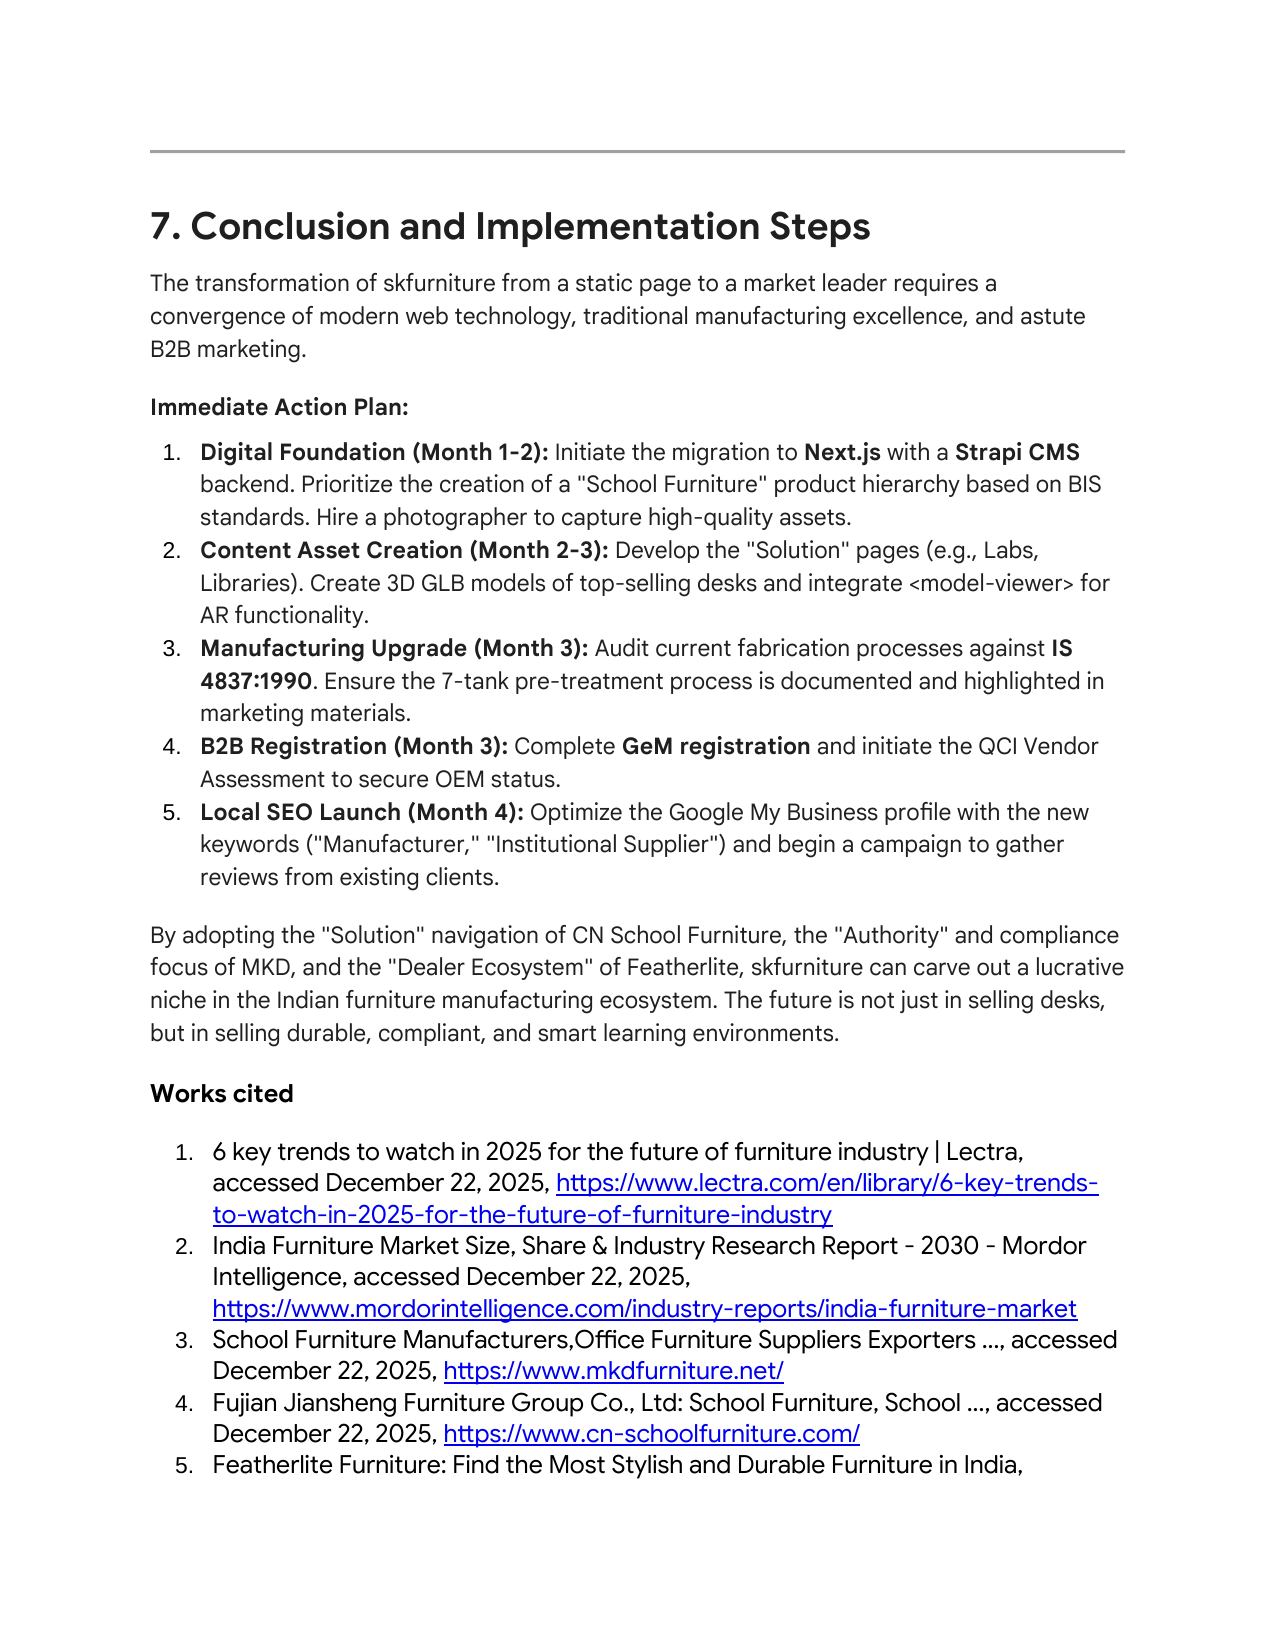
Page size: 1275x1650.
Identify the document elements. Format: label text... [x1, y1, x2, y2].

text The transformation of skfurniture from a static page to a market leader requires a convergence of modern web technology, traditional manufacturing excellence, and astute B2B marketing. [150, 269, 1125, 364]
list Local SEO Launch (Month 4): Optimize the Google My Business profile with the new keywords ("Manufacturer," "Institutional Supplier") and begin a campaign to gather reviews from existing clients. [162, 798, 1125, 892]
list B2B Registration (Month 3): Complete GeM registration and initiate the QCI Vendor Assessment to secure OEM status. [162, 732, 1125, 794]
subtitle 7. Conclusion and Implementation Steps [150, 154, 1125, 251]
text Immediate Action Plan: [150, 393, 1125, 421]
list Digital Foundation (Month 1-2): Initiate the migration to Next.js with a Strapi CMS backend. Prioritize the creation of a "School Furniture" product hierarchy based on BIS standards. Hire a photographer to capture high-quality assets. [162, 438, 1125, 532]
text By adopting the "Solution" navigation of CN School Furniture, the "Authority" and compliance focus of MKD, and the "Dealer Ecosystem" of Featherlite, skfurniture can carve out a lucrative niche in the Indian furniture manufacturing ecosystem. The future is not just in selling desks, but in selling durable, compliant, and smart learning environments. [150, 921, 1125, 1048]
list Fujian Jiansheng Furniture Group Co., Ltd: School Furniture, School ..., accessed December 22, 2025, https://www.cn-schoolfurniture.com/ [175, 1387, 1125, 1450]
list India Furniture Market Size, Share & Industry Research Report - 2030 - Mordor Intelligence, accessed December 22, 2025, https://www.mordorintelligence.com/industry-reports/india-furniture-market [175, 1230, 1125, 1324]
list Content Asset Creation (Month 2-3): Develop the "Solution" pages (e.g., Labs, Libraries). Create 3D GLB models of top-selling desks and integrate <model-viewer> for AR functionality. [162, 536, 1125, 630]
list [175, 1450, 1125, 1481]
list Manufacturing Upgrade (Month 3): Audit current fabrication processes against IS 4837:1990. Ensure the 7-tank pre-treatment process is documented and highlighted in marketing materials. [162, 634, 1125, 728]
subtitle Works cited [150, 1078, 1125, 1109]
list School Furniture Manufacturers,Office Furniture Suppliers Exporters ..., accessed December 22, 2025, https://www.mkdfurniture.net/ [175, 1324, 1125, 1387]
list 6 key trends to watch in 2025 for the future of furniture industry | Lectra, accessed December 22, 2025, https://www.lectra.com/en/library/6-key-trends-to-watch-in-2025-for-the-future-of-furniture-industry [175, 1136, 1125, 1230]
